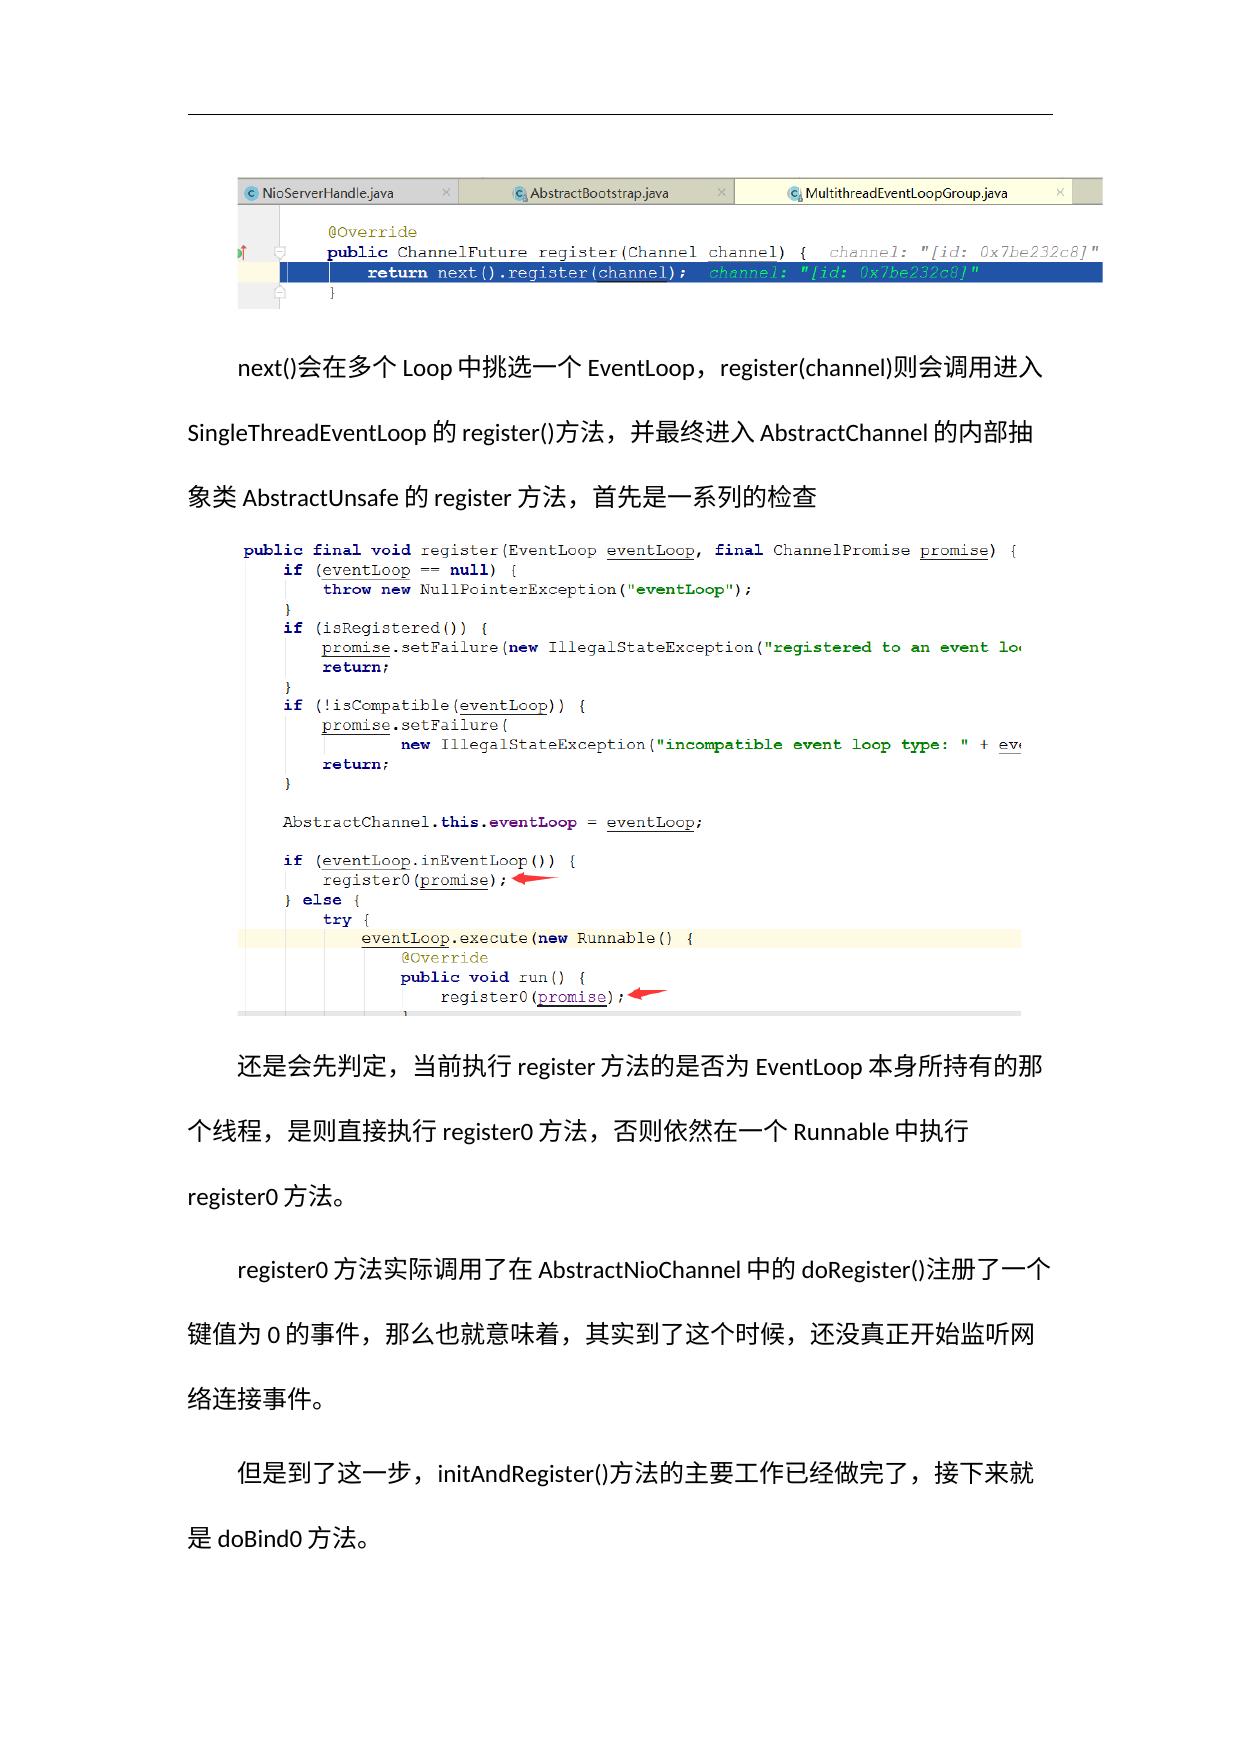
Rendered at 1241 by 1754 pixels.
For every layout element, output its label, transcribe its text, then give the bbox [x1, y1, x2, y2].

text 还是会先判定，当前执行register方法的是否为EventLoop本身所持有的那个线程，是则直接执行register0方法，否则依然在一个Runnable中执行register0方法。 [187, 1032, 1053, 1227]
picture [237, 544, 1022, 1016]
text 但是到了这一步，initAndRegister()方法的主要工作已经做完了，接下来就是doBind0方法。 [187, 1439, 1053, 1569]
text register0方法实际调用了在AbstractNioChannel中的doRegister()注册了一个键值为0的事件，那么也就意味着，其实到了这个时候，还没真正开始监听网络连接事件。 [187, 1235, 1053, 1430]
text next()会在多个Loop中挑选一个EventLoop，register(channel)则会调用进入SingleThreadEventLoop的register()方法，并最终进入AbstractChannel的内部抽象类AbstractUnsafe的register方法，首先是一系列的检查 [187, 333, 1053, 528]
picture [237, 177, 1103, 309]
